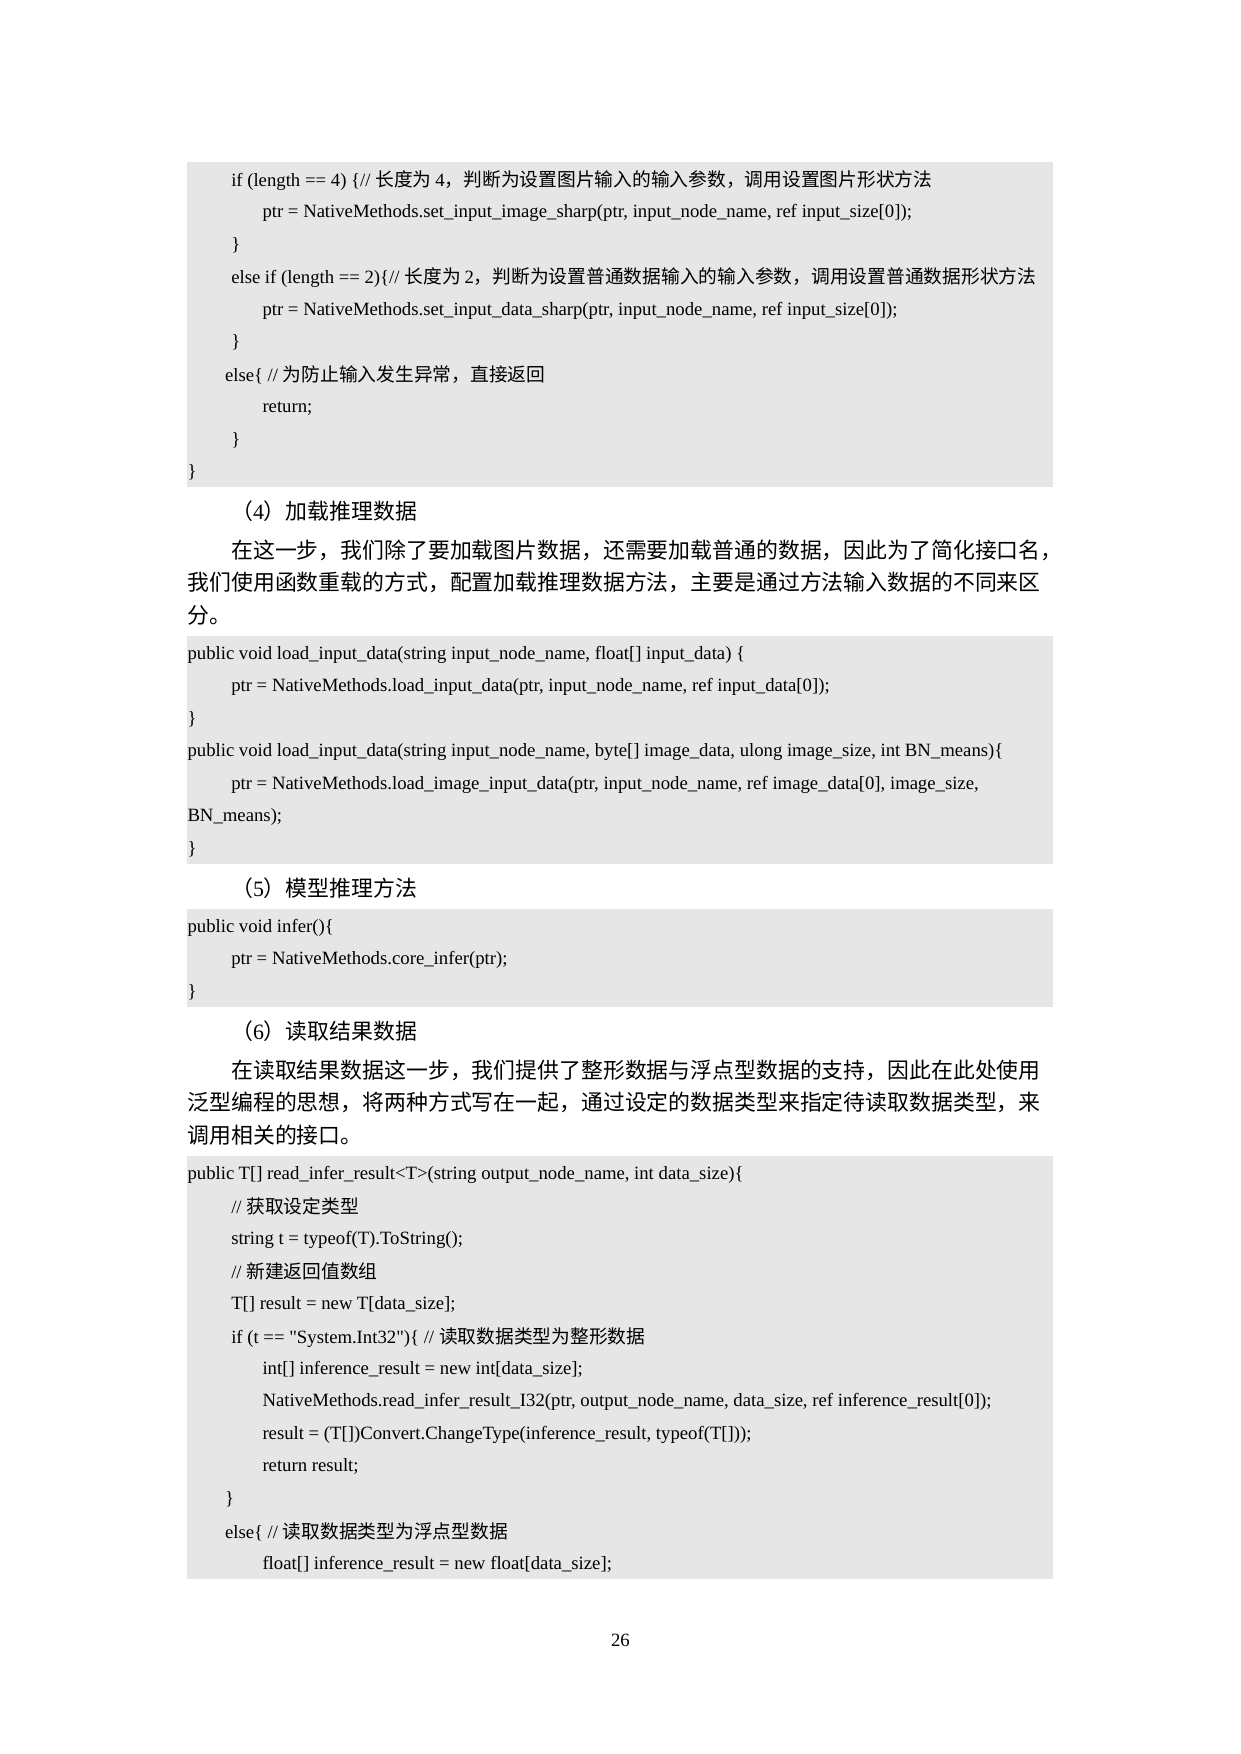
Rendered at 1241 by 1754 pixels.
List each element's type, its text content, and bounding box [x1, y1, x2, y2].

text else if (length == 2){// 长度为2，判断为设置普通数据输入的输入参数，调用设置普通数据形状方法 [187, 259, 1053, 292]
text float[] inference_result = new float[data_size]; [187, 1546, 1053, 1579]
text ptr = NativeMethods.set_input_data_sharp(ptr, input_node_name, ref input_size[0]); [187, 292, 1053, 324]
text return result; [187, 1449, 1053, 1481]
text } [187, 422, 1053, 454]
text （5）模型推理方法 [187, 870, 1053, 903]
text （4）加载推理数据 [187, 493, 1053, 526]
text public void load_input_data(string input_node_name, byte[] image_data, ulong image_size, int BN_means){ [187, 734, 1053, 766]
text public void infer(){ [187, 909, 1053, 942]
text 在这一步，我们除了要加载图片数据，还需要加载普通的数据，因此为了简化接口名，我们使用函数重载的方式，配置加载推理数据方法，主要是通过方法输入数据的不同来区分。 [187, 532, 1053, 630]
text ptr = NativeMethods.set_input_image_sharp(ptr, input_node_name, ref input_size[0]); [187, 194, 1053, 227]
text ptr = NativeMethods.load_image_input_data(ptr, input_node_name, ref image_data[0], image_size, BN_means); [187, 766, 1053, 831]
text } [187, 324, 1053, 357]
text } [187, 227, 1053, 259]
text } [187, 974, 1053, 1007]
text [187, 1416, 1053, 1449]
text public T[] read_infer_result<T>(string output_node_name, int data_size){ [187, 1156, 1053, 1189]
text 在读取结果数据这一步，我们提供了整形数据与浮点型数据的支持，因此在此处使用泛型编程的思想，将两种方式写在一起，通过设定的数据类型来指定待读取数据类型，来调用相关的接口。 [187, 1052, 1053, 1150]
text if (t == "System.Int32"){ // 读取数据类型为整形数据 [187, 1319, 1053, 1351]
text else{ // 为防止输入发生异常，直接返回 [187, 357, 1053, 389]
text // 获取设定类型 [187, 1189, 1053, 1221]
text T[] result = new T[data_size]; [187, 1286, 1053, 1319]
text public void load_input_data(string input_node_name, float[] input_data) { [187, 636, 1053, 669]
text return; [187, 389, 1053, 422]
text } [187, 831, 1053, 864]
text if (length == 4) {// 长度为4，判断为设置图片输入的输入参数，调用设置图片形状方法 [187, 162, 1053, 194]
text // 新建返回值数组 [187, 1254, 1053, 1286]
text ptr = NativeMethods.load_input_data(ptr, input_node_name, ref input_data[0]); [187, 669, 1053, 701]
text } [187, 701, 1053, 734]
text string t = typeof(T).ToString(); [187, 1221, 1053, 1254]
text } [187, 454, 1053, 487]
text } [187, 1481, 1053, 1514]
text else{ // 读取数据类型为浮点型数据 [187, 1514, 1053, 1546]
text NativeMethods.read_infer_result_I32(ptr, output_node_name, data_size, ref inference_result[0]); [187, 1384, 1053, 1416]
text ptr = NativeMethods.core_infer(ptr); [187, 942, 1053, 974]
text （6）读取结果数据 [187, 1013, 1053, 1046]
text int[] inference_result = new int[data_size]; [187, 1351, 1053, 1384]
